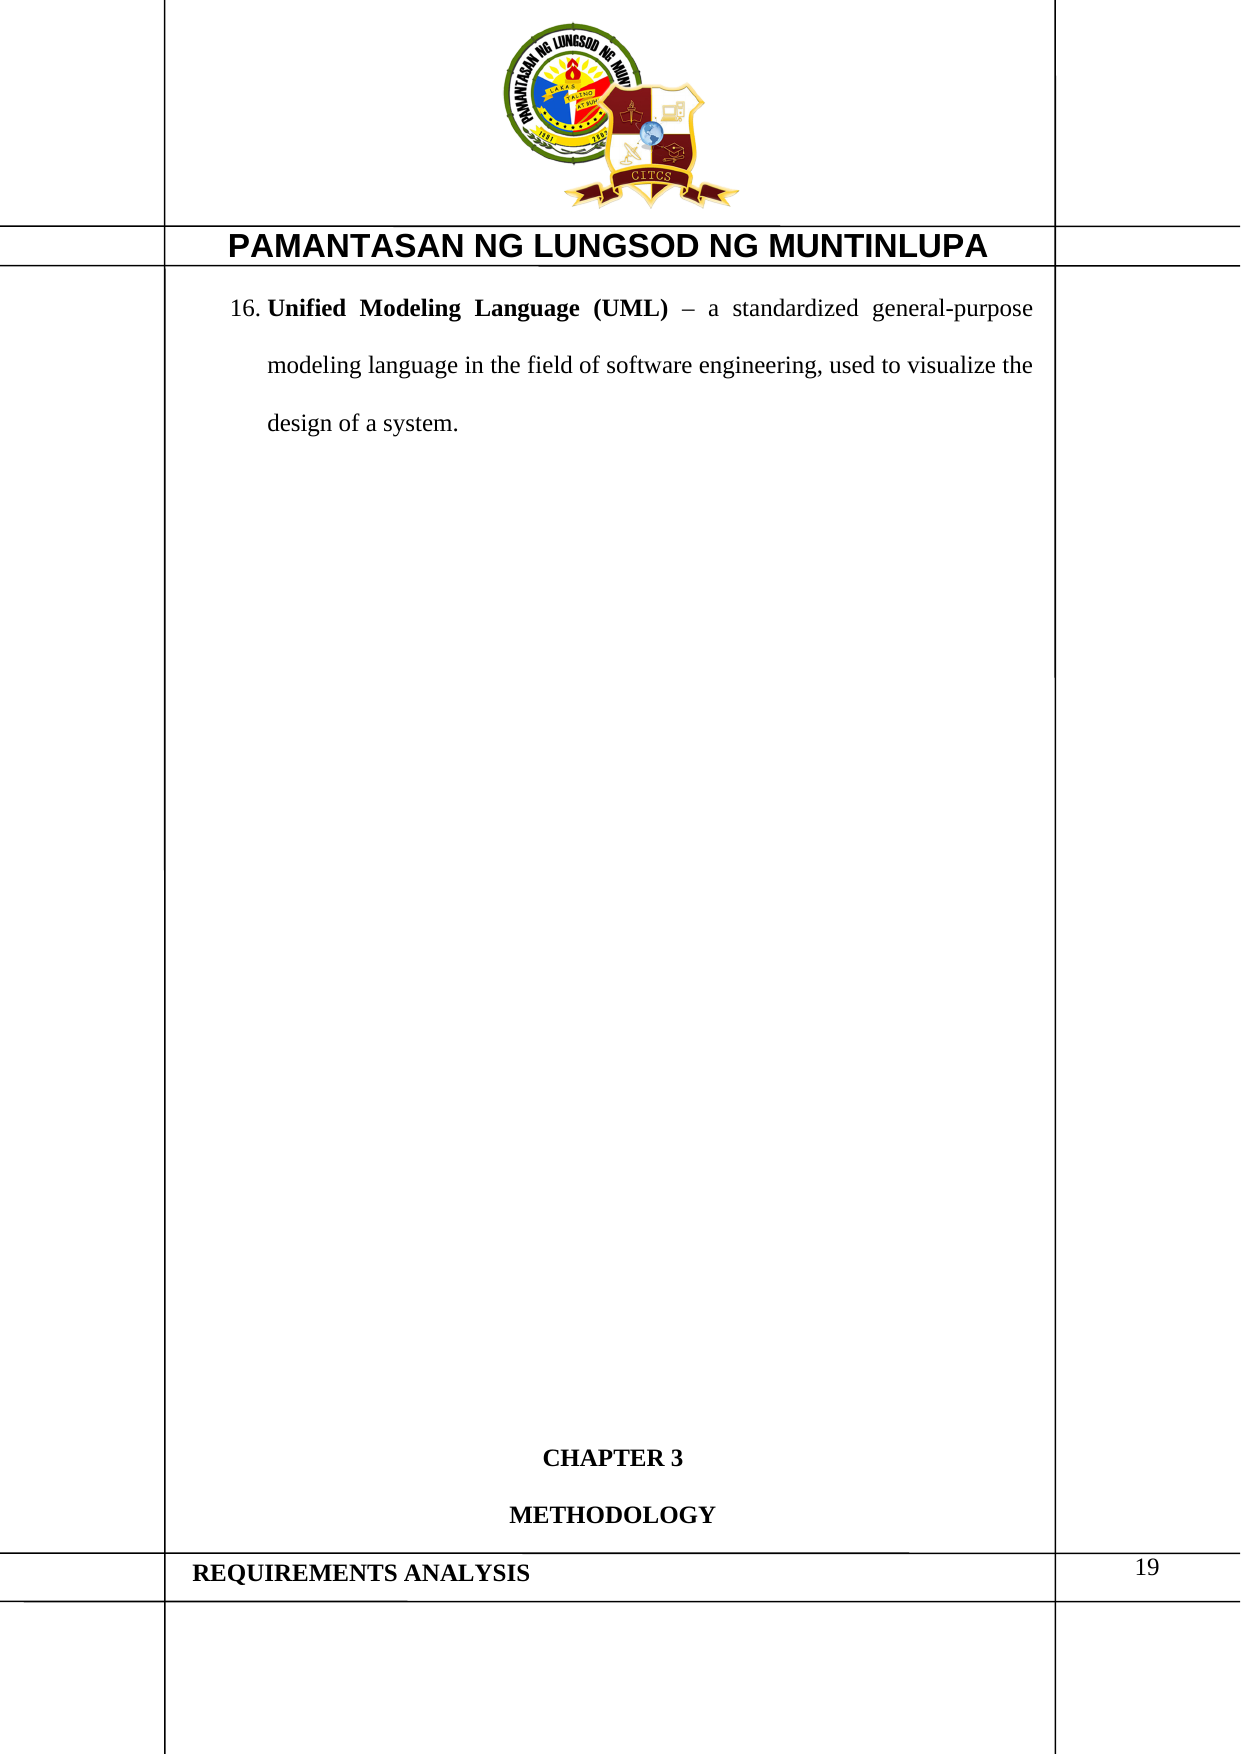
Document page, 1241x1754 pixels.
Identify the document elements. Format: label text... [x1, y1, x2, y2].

text REQUIREMENTS ANALYSIS [192, 1558, 1033, 1587]
picture [500, 20, 740, 210]
text CHAPTER 3 [192, 1443, 1033, 1472]
list Unified Modeling Language (UML) – a standardized general-purpose modeling language in the field of software engineering, used to visualize the design of a system. [229, 293, 1033, 437]
text METHODOLOGY [192, 1500, 1033, 1529]
